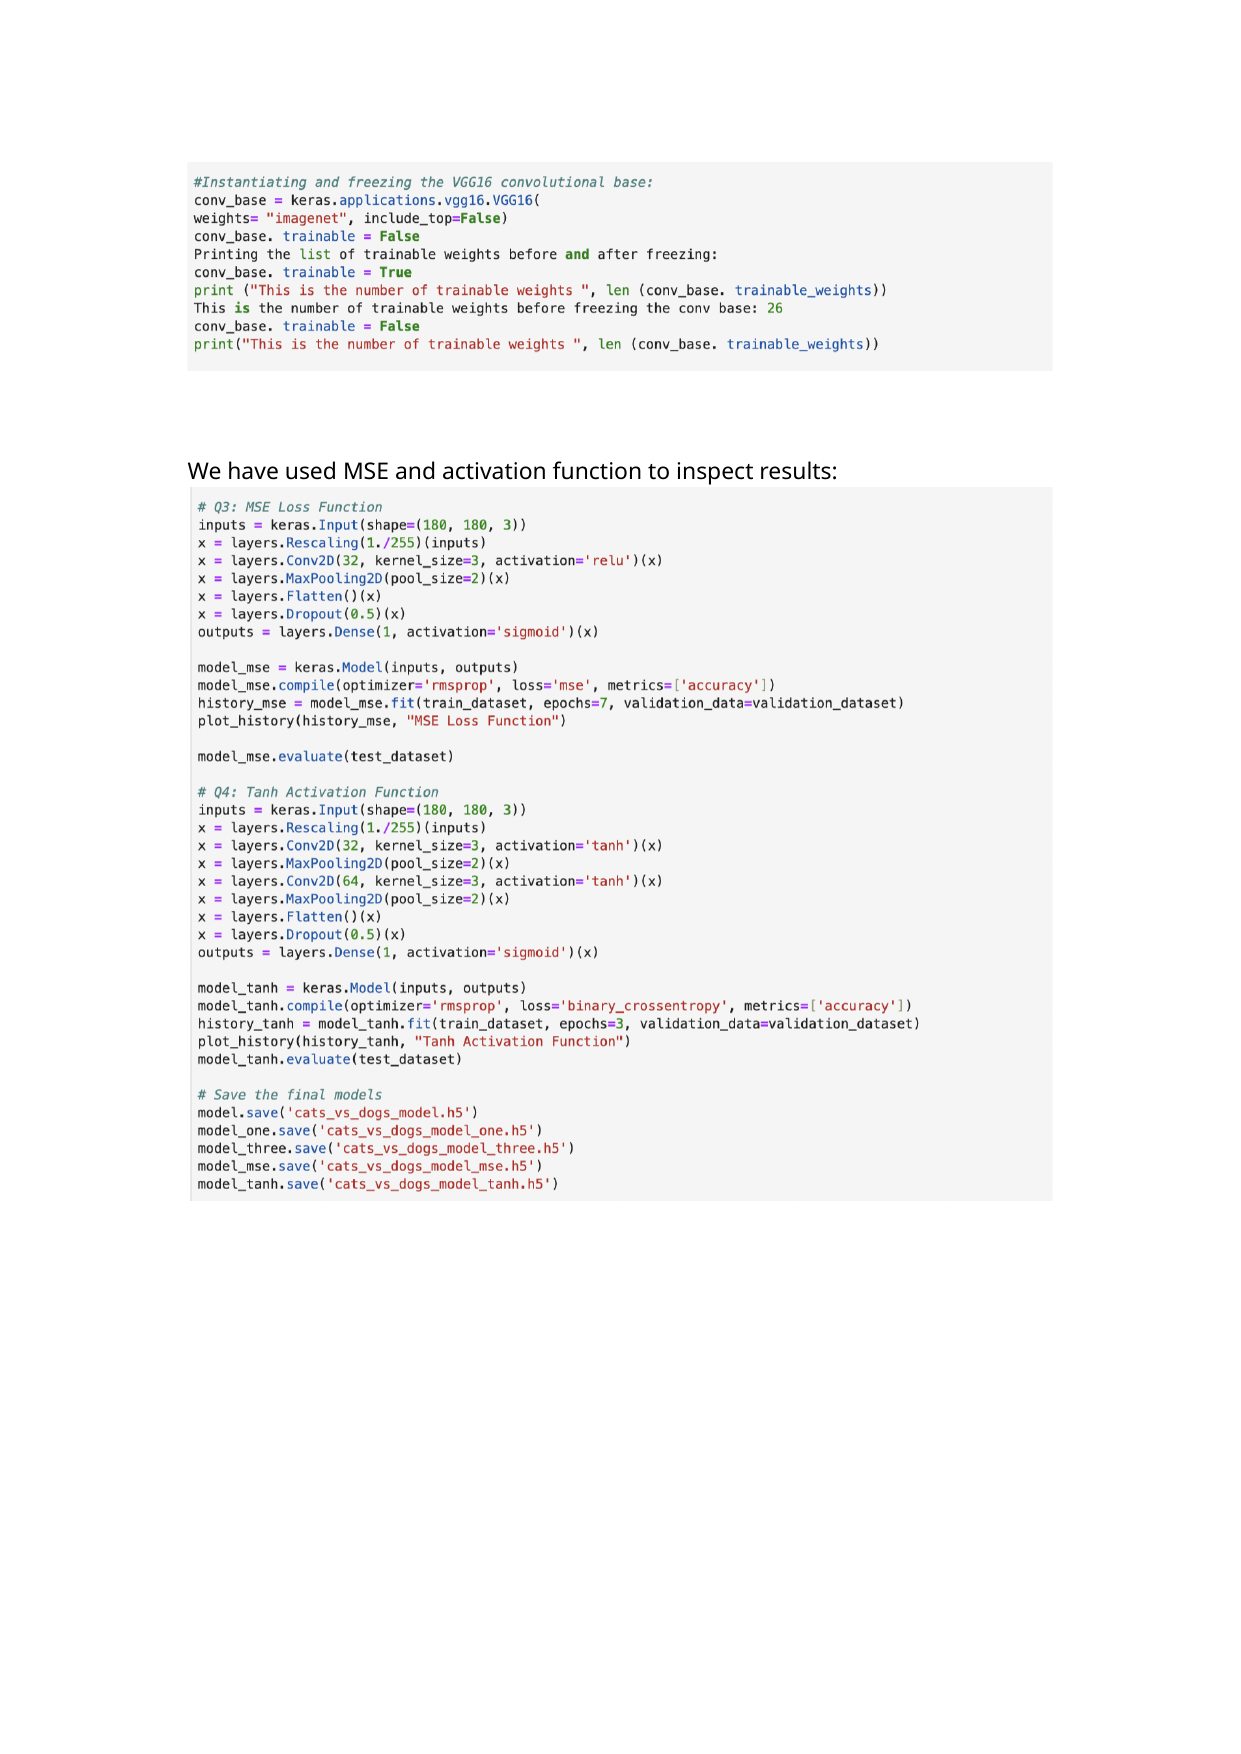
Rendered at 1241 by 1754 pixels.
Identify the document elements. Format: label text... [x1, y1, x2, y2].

text We have used MSE and activation function to inspect results: [187, 454, 1053, 487]
picture [187, 162, 1053, 371]
picture [187, 487, 1053, 1201]
